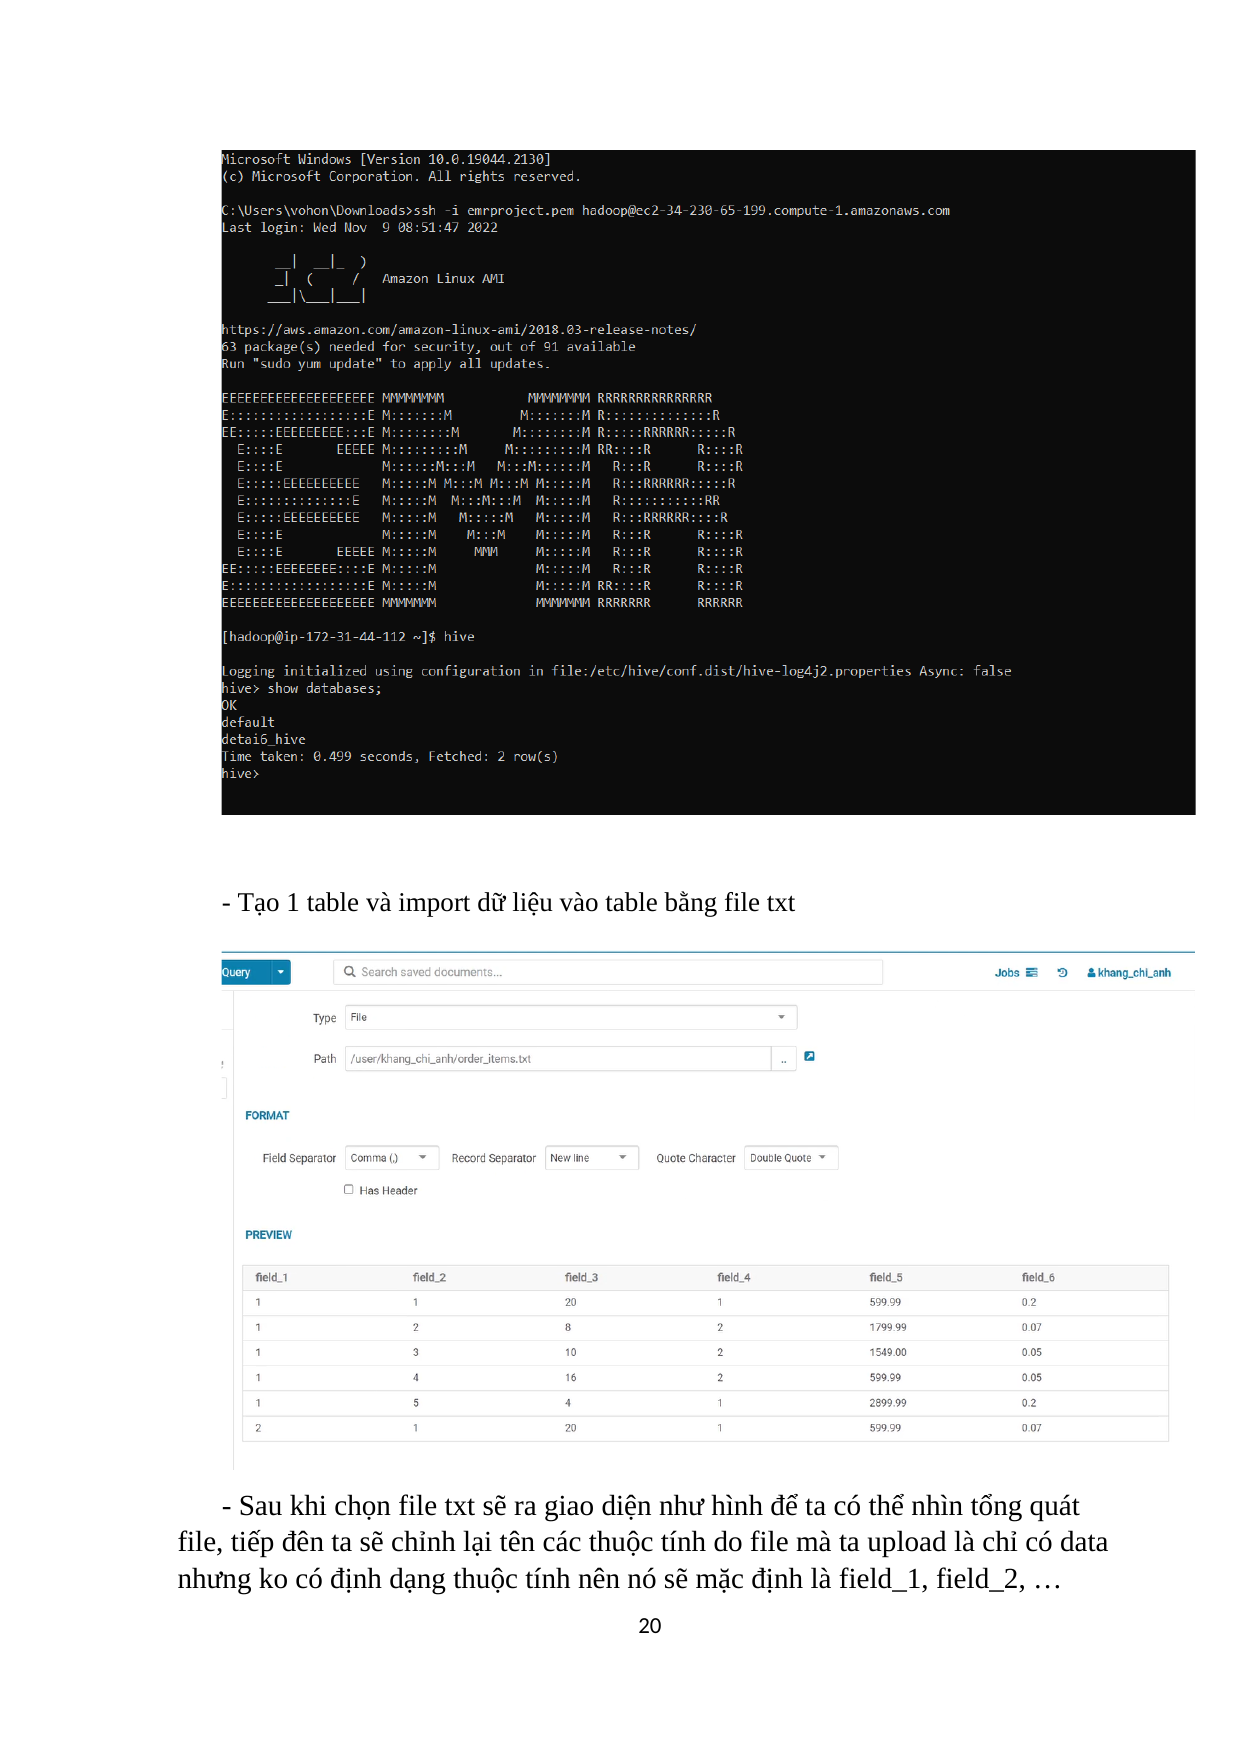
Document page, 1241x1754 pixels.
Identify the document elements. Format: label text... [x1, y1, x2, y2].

picture [221, 147, 1196, 815]
picture [221, 950, 1195, 1470]
text - Sau khi chọn file txt sẽ ra giao diện như hình để ta có thể nhìn tổng quát file, tiếp đên ta sẽ chỉnh lại tên các thuộc tính do file mà ta upload là chỉ có data nhưng ko có định dạng thuộc tính nên nó sẽ mặc định là field_1, field_2, … [177, 1488, 1122, 1594]
picture [221, 968, 251, 978]
text - Tạo 1 table và import dữ liệu vào table bằng file txt [177, 887, 1122, 918]
